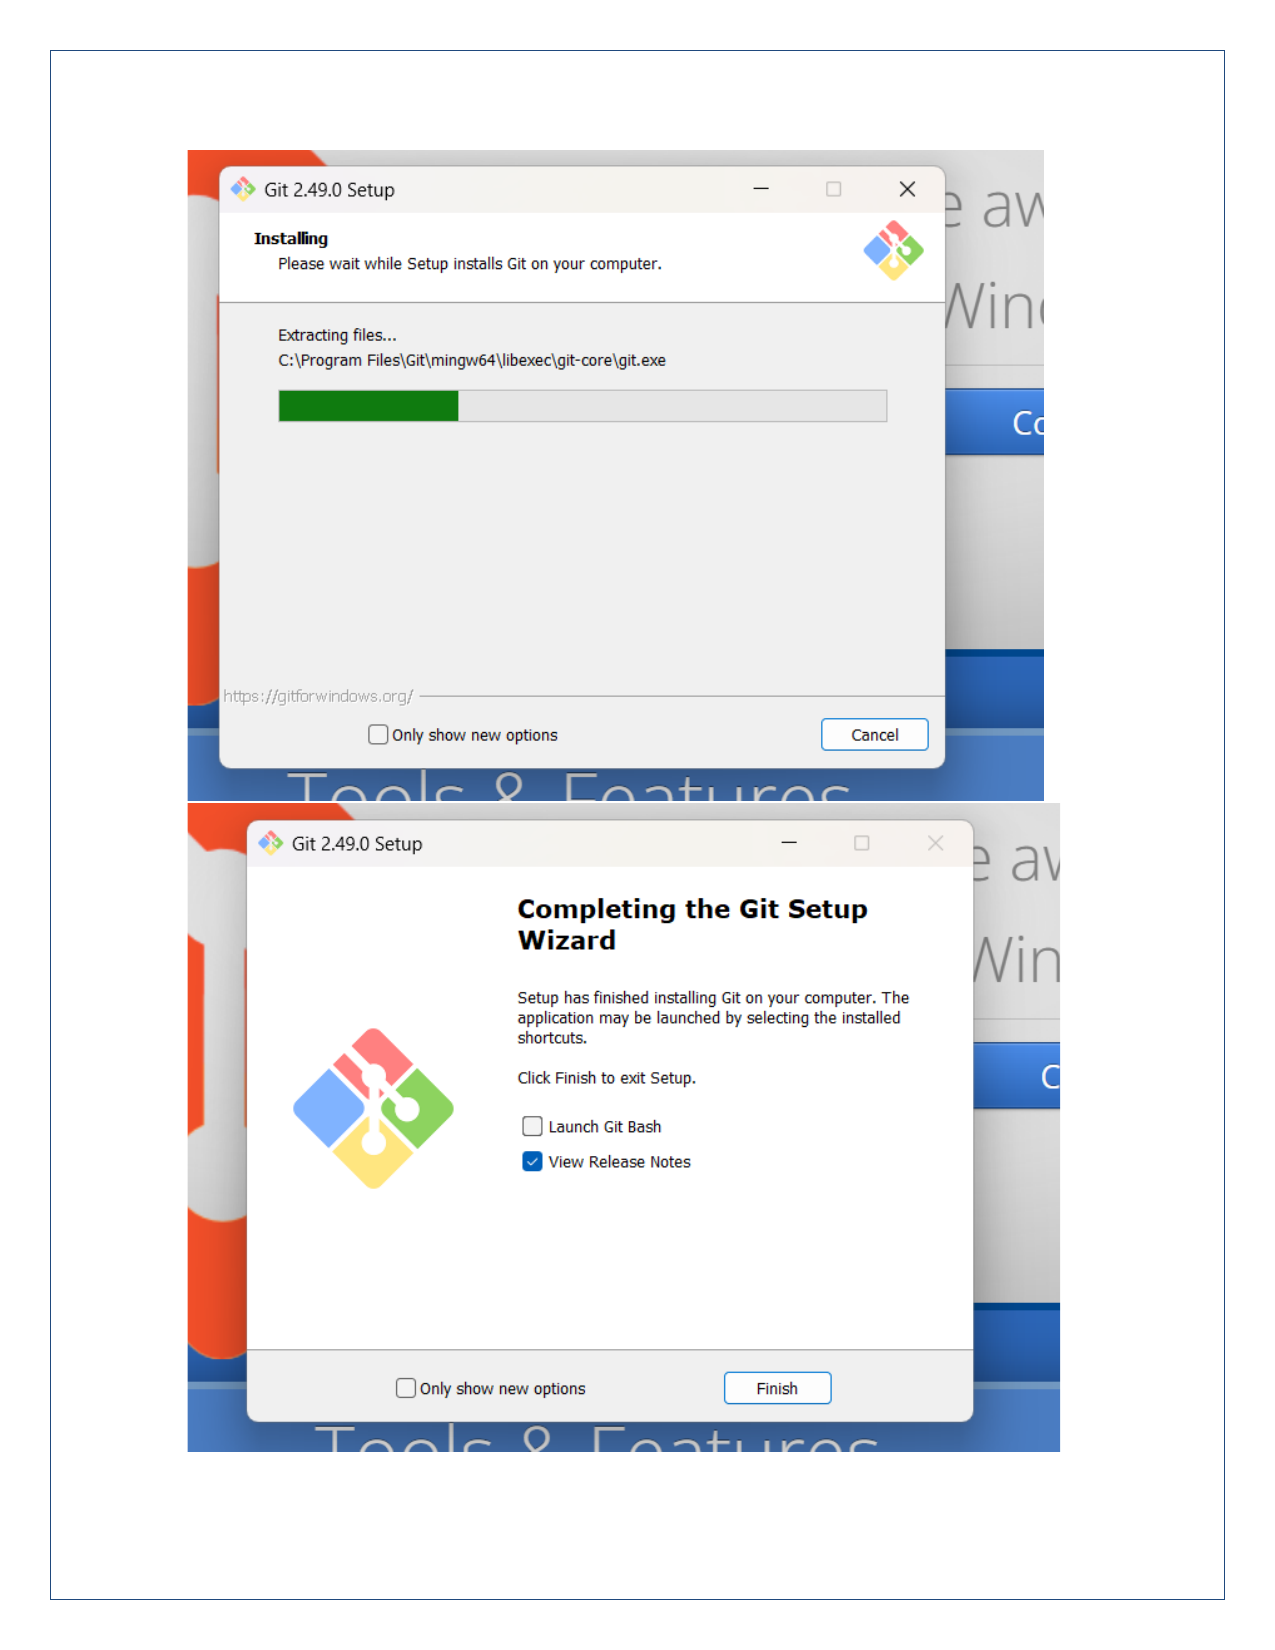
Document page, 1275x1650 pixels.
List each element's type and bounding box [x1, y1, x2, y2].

picture [187, 150, 1044, 801]
picture [187, 803, 1060, 1452]
